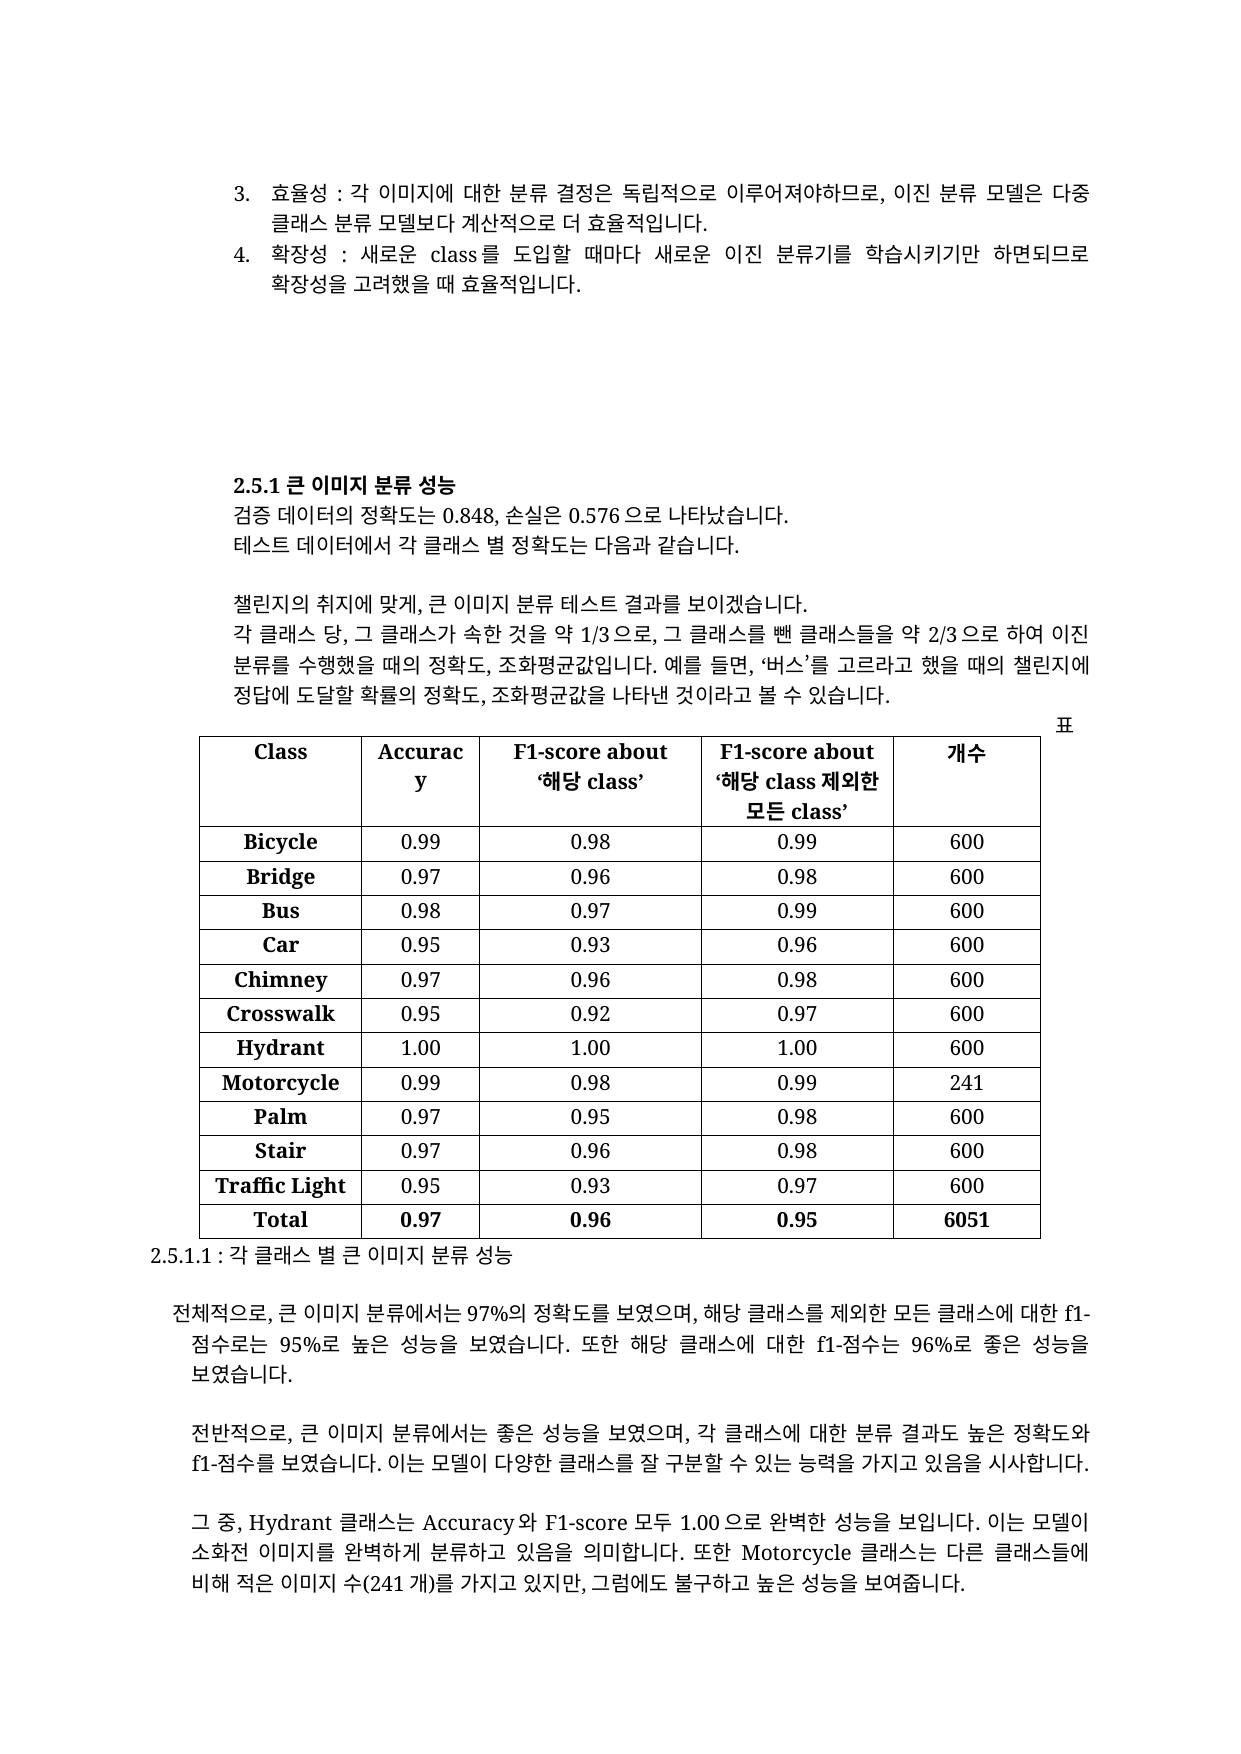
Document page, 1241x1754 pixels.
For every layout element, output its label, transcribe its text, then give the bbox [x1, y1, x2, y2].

list 효율성 : 각 이미지에 대한 분류 결정은 독립적으로 이루어져야하므로, 이진 분류 모델은 다중 클래스 분류 모델보다 계산적으로 더 효율적입니다. [233, 177, 1090, 238]
table_cell 0.97 [702, 1171, 893, 1204]
table_cell 0.97 [480, 896, 701, 929]
table_header Accuracy [362, 737, 479, 826]
table_cell 600 [894, 1102, 1040, 1135]
table_cell 0.99 [362, 1068, 479, 1101]
table_cell Total [200, 1205, 361, 1238]
table_cell 0.97 [362, 965, 479, 998]
table_cell Hydrant [200, 1033, 361, 1067]
table_cell 0.97 [362, 1205, 479, 1238]
table_cell 600 [894, 999, 1040, 1032]
table_cell 0.95 [702, 1205, 893, 1238]
table_cell 0.96 [480, 1205, 701, 1238]
table_cell 0.96 [480, 862, 701, 895]
table_cell Motorcycle [200, 1068, 361, 1101]
table_cell 0.99 [362, 827, 479, 861]
table_header F1-score about ‘해당 class’ [480, 737, 701, 826]
table_cell Bridge [200, 862, 361, 895]
text 그 중, Hydrant 클래스는 Accuracy와 F1-score 모두 1.00으로 완벽한 성능을 보입니다. 이는 모델이 소화전 이미지를 완벽하게 분류하고 있음을 의미합니다. 또한 Motorcycle 클래스는 다른 클래스들에 비해 적은 이미지 수(241개)를 가지고 있지만, 그럼에도 불구하고 높은 성능을 보여줍니다. [150, 1506, 1090, 1597]
text 검증 데이터의 정확도는 0.848, 손실은 0.576으로 나타났습니다. [233, 499, 1090, 530]
table_cell Car [200, 930, 361, 964]
table_header F1-score about ‘해당 class 제외한 모든 class’ [702, 737, 893, 826]
table_cell 0.95 [480, 1102, 701, 1135]
table_cell 0.99 [702, 1068, 893, 1101]
table_cell 600 [894, 862, 1040, 895]
table_cell 0.95 [362, 930, 479, 964]
table_cell 0.95 [362, 999, 479, 1032]
text 표 2.5.1.1 : 각 클래스 별 큰 이미지 분류 성능 [150, 710, 1090, 1269]
text 전체적으로, 큰 이미지 분류에서는97%의 정확도를 보였으며, 해당 클래스를 제외한 모든 클래스에 대한 f1-점수로는 95%로 높은 성능을 보였습니다. 또한 해당 클래스에 대한 f1-점수는 96%로 좋은 성능을 보였습니다. [150, 1298, 1090, 1389]
table_cell 1.00 [480, 1033, 701, 1067]
table_cell 0.98 [702, 862, 893, 895]
table_header 개수 [894, 737, 1040, 826]
table_cell 0.96 [480, 1136, 701, 1170]
table_cell 0.96 [702, 930, 893, 964]
table_cell 0.98 [702, 1102, 893, 1135]
table_cell 0.97 [362, 862, 479, 895]
table_cell 0.93 [480, 1171, 701, 1204]
text 2.5.1 큰 이미지 분류 성능 [233, 469, 1090, 499]
table_cell 600 [894, 930, 1040, 964]
table_cell 0.97 [702, 999, 893, 1032]
table_cell Bus [200, 896, 361, 929]
text 챌린지의 취지에 맞게, 큰 이미지 분류 테스트 결과를 보이겠습니다. [233, 588, 1090, 619]
table_cell 0.99 [702, 896, 893, 929]
table_cell 1.00 [362, 1033, 479, 1067]
table_cell Stair [200, 1136, 361, 1170]
table_cell 0.98 [480, 1068, 701, 1101]
table_cell 0.92 [480, 999, 701, 1032]
table_cell 600 [894, 827, 1040, 861]
table_cell 0.93 [480, 930, 701, 964]
table_cell 600 [894, 1033, 1040, 1067]
table_cell 0.98 [702, 1136, 893, 1170]
table_cell 0.96 [480, 965, 701, 998]
table_cell 6051 [894, 1205, 1040, 1238]
text 테스트 데이터에서 각 클래스 별 정확도는 다음과 같습니다. [233, 530, 1090, 560]
table_cell 0.95 [362, 1171, 479, 1204]
table_cell Chimney [200, 965, 361, 998]
table_cell Crosswalk [200, 999, 361, 1032]
table_cell 600 [894, 965, 1040, 998]
table_cell Palm [200, 1102, 361, 1135]
table_cell 0.97 [362, 1136, 479, 1170]
table_cell 600 [894, 896, 1040, 929]
table_cell 1.00 [702, 1033, 893, 1067]
table_cell 0.98 [702, 965, 893, 998]
table_cell 0.98 [362, 896, 479, 929]
table_cell 600 [894, 1171, 1040, 1204]
table_cell Bicycle [200, 827, 361, 861]
table_cell 0.99 [702, 827, 893, 861]
text 각 클래스 당, 그 클래스가 속한 것을 약 1/3으로, 그 클래스를 뺀 클래스들을 약 2/3으로 하여 이진 분류를 수행했을 때의 정확도, 조화평균값입니다. 예를 들면, ‘버스’를 고르라고 했을 때의 챌린지에 정답에 도달할 확률의 정확도, 조화평균값을 나타낸 것이라고 볼 수 있습니다. [233, 619, 1090, 710]
table_cell 0.97 [362, 1102, 479, 1135]
table_cell 600 [894, 1136, 1040, 1170]
table_header Class [200, 737, 361, 826]
table_cell Traffic Light [200, 1171, 361, 1204]
list 확장성 : 새로운 class를 도입할 때마다 새로운 이진 분류기를 학습시키기만 하면되므로 확장성을 고려했을 때 효율적입니다. [233, 238, 1090, 298]
table_cell 0.98 [480, 827, 701, 861]
table_cell 241 [894, 1068, 1040, 1101]
text 전반적으로, 큰 이미지 분류에서는 좋은 성능을 보였으며, 각 클래스에 대한 분류 결과도 높은 정확도와 f1-점수를 보였습니다. 이는 모델이 다양한 클래스를 잘 구분할 수 있는 능력을 가지고 있음을 시사합니다. [150, 1417, 1090, 1478]
